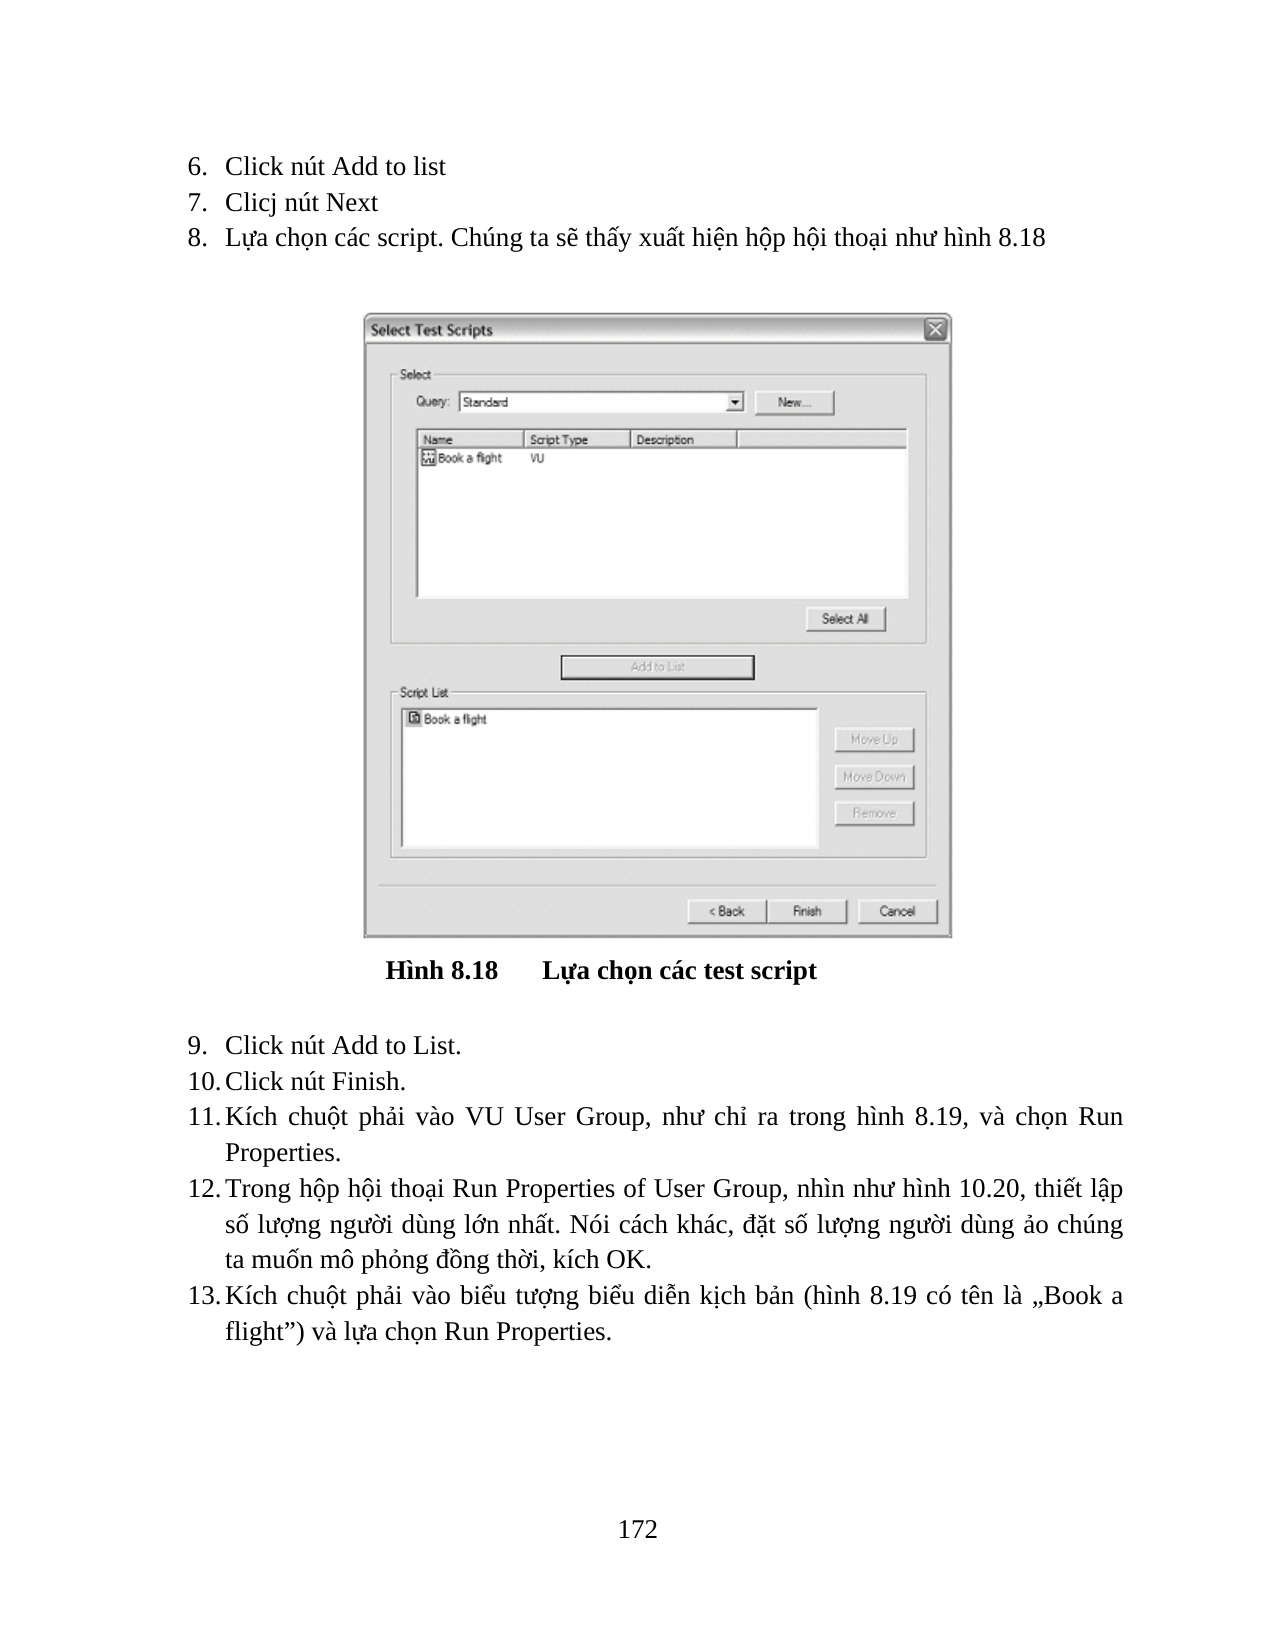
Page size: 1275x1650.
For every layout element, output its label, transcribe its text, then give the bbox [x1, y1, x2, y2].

list Click nút Add to list [187, 150, 1125, 181]
list Lựa chọn các script. Chúng ta sẽ thấy xuất hiện hộp hội thoại như hình 8.18 [187, 221, 1125, 253]
list Click nút Add to List. [187, 1029, 1125, 1060]
list Click nút Finish. [187, 1065, 1125, 1096]
list Trong hộp hội thoại Run Properties of User Group, nhìn như hình 10.20, thiết lập số lượng người dùng lớn nhất. Nói cách khác, đặt số lượng người dùng ảo chúng ta muốn mô phỏng đồng thời, kích OK. [187, 1172, 1125, 1274]
list Kích chuột phải vào VU User Group, như chỉ ra trong hình 8.19, và chọn Run Properties. [187, 1101, 1125, 1167]
picture [187, 278, 979, 947]
list Kích chuột phải vào biểu tượng biểu diễn kịch bản (hình 8.19 có tên là „Book a flight”) và lựa chọn Run Properties. [187, 1279, 1125, 1346]
list Clicj nút Next [187, 186, 1125, 217]
